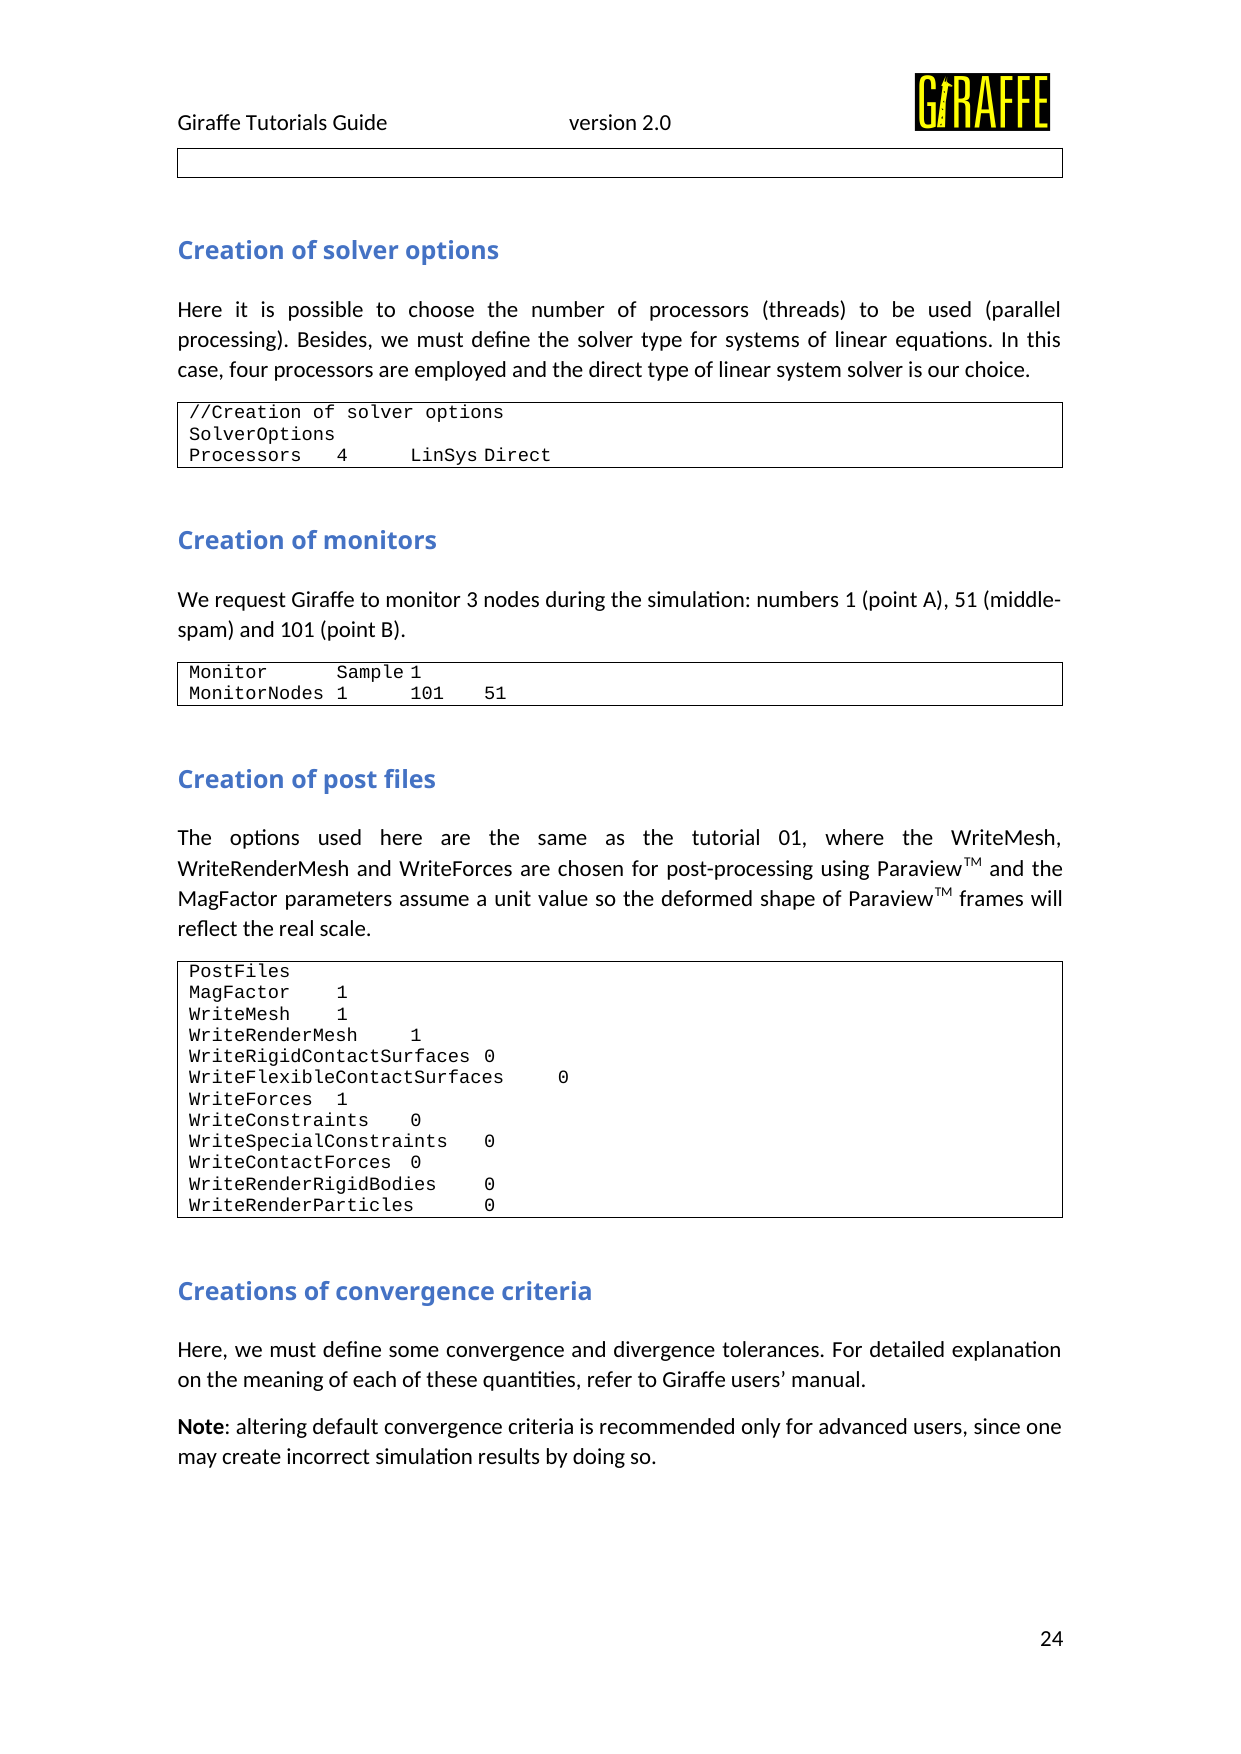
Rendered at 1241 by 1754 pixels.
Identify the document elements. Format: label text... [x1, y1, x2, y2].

subtitle Creation of solver options [177, 233, 1063, 267]
text Here it is possible to choose the number of processors (threads) to be used (parallel processing). Besides, we must define the solver type for systems of linear equations. In this case, four processors are employed and the direct type of linear system solver is our choice. [177, 295, 1063, 383]
table_header //Creation of solver options SolverOptions Processors 4 LinSys Direct [178, 403, 1062, 467]
subtitle Creations of convergence criteria [177, 1273, 1063, 1307]
subtitle Creation of post files [177, 762, 1063, 796]
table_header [178, 149, 1062, 177]
table_header PostFiles MagFactor 1 WriteMesh 1 WriteRenderMesh 1 WriteRigidContactSurfaces 0 WriteFlexibleContactSurfaces 0 WriteForces 1 WriteConstraints 0 WriteSpecialConstraints 0 WriteContactForces 0 WriteRenderRigidBodies 0 WriteRenderParticles 0 [178, 962, 1062, 1217]
text The options used here are the same as the tutorial 01, where the WriteMesh, WriteRenderMesh and WriteForces are chosen for post-processing using ParaviewTM and the MagFactor parameters assume a unit value so the deformed shape of ParaviewTM frames will reflect the real scale. [177, 823, 1063, 942]
subtitle Creation of monitors [177, 523, 1063, 557]
picture [914, 73, 1051, 131]
table_header Monitor Sample 1 MonitorNodes 1 101 51 [178, 663, 1062, 705]
text Note: altering default convergence criteria is recommended only for advanced users, since one may create incorrect simulation results by doing so. [177, 1412, 1063, 1470]
text We request Giraffe to monitor 3 nodes during the simulation: numbers 1 (point A), 51 (middle-spam) and 101 (point B). [177, 585, 1063, 643]
text Here, we must define some convergence and divergence tolerances. For detailed explanation on the meaning of each of these quantities, refer to Giraffe users’ manual. [177, 1335, 1063, 1393]
